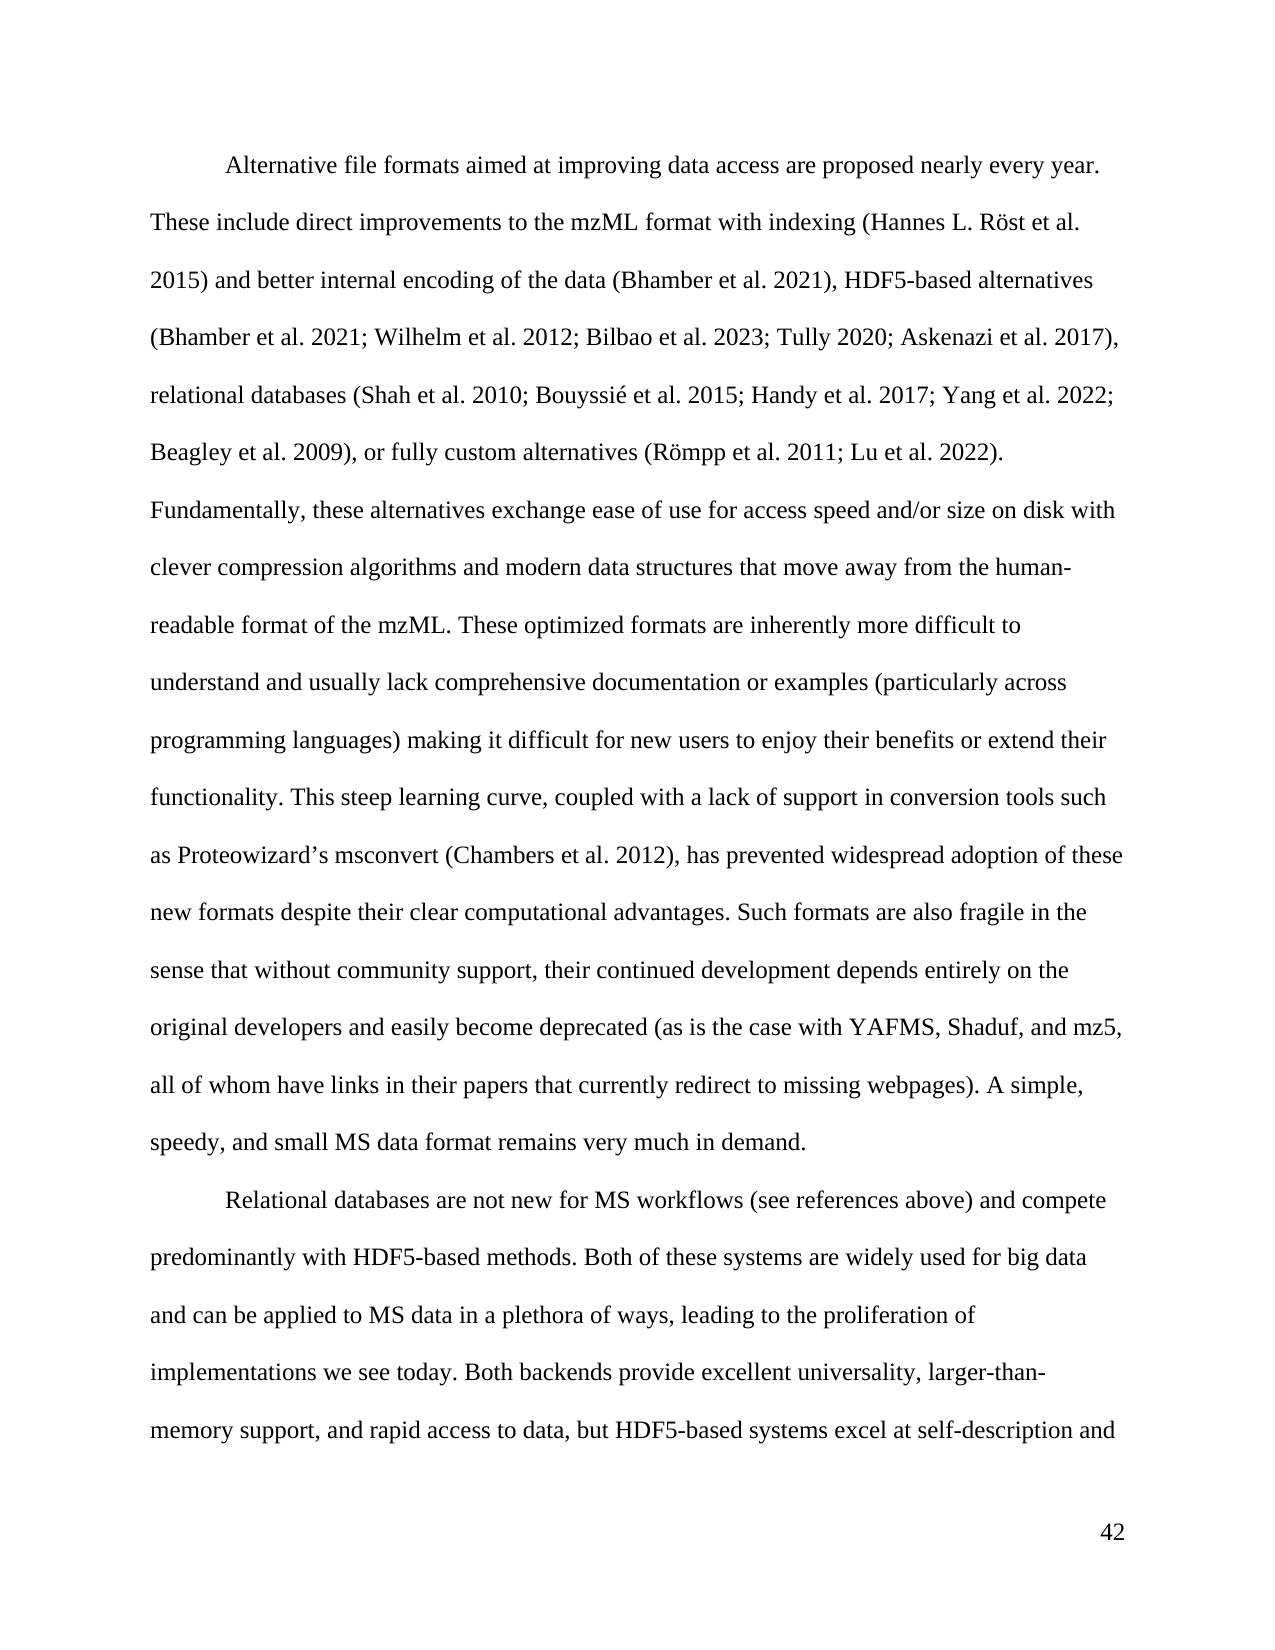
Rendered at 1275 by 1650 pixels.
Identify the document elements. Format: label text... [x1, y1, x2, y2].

text Alternative file formats aimed at improving data access are proposed nearly every year. These include direct improvements to the mzML format with indexing (Hannes L. Röst et al. 2015) and better internal encoding of the data (Bhamber et al. 2021), HDF5-based alternatives (Bhamber et al. 2021; Wilhelm et al. 2012; Bilbao et al. 2023; Tully 2020; Askenazi et al. 2017), relational databases (Shah et al. 2010; Bouyssié et al. 2015; Handy et al. 2017; Yang et al. 2022; Beagley et al. 2009), or fully custom alternatives (Römpp et al. 2011; Lu et al. 2022). Fundamentally, these alternatives exchange ease of use for access speed and/or size on disk with clever compression algorithms and modern data structures that move away from the human-readable format of the mzML. These optimized formats are inherently more difficult to understand and usually lack comprehensive documentation or examples (particularly across programming languages) making it difficult for new users to enjoy their benefits or extend their functionality. This steep learning curve, coupled with a lack of support in conversion tools such as Proteowizard’s msconvert (Chambers et al. 2012), has prevented widespread adoption of these new formats despite their clear computational advantages. Such formats are also fragile in the sense that without community support, their continued development depends entirely on the original developers and easily become deprecated (as is the case with YAFMS, Shaduf, and mz5, all of whom have links in their papers that currently redirect to missing webpages). A simple, speedy, and small MS data format remains very much in demand. [150, 150, 1125, 1156]
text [150, 1185, 1125, 1444]
